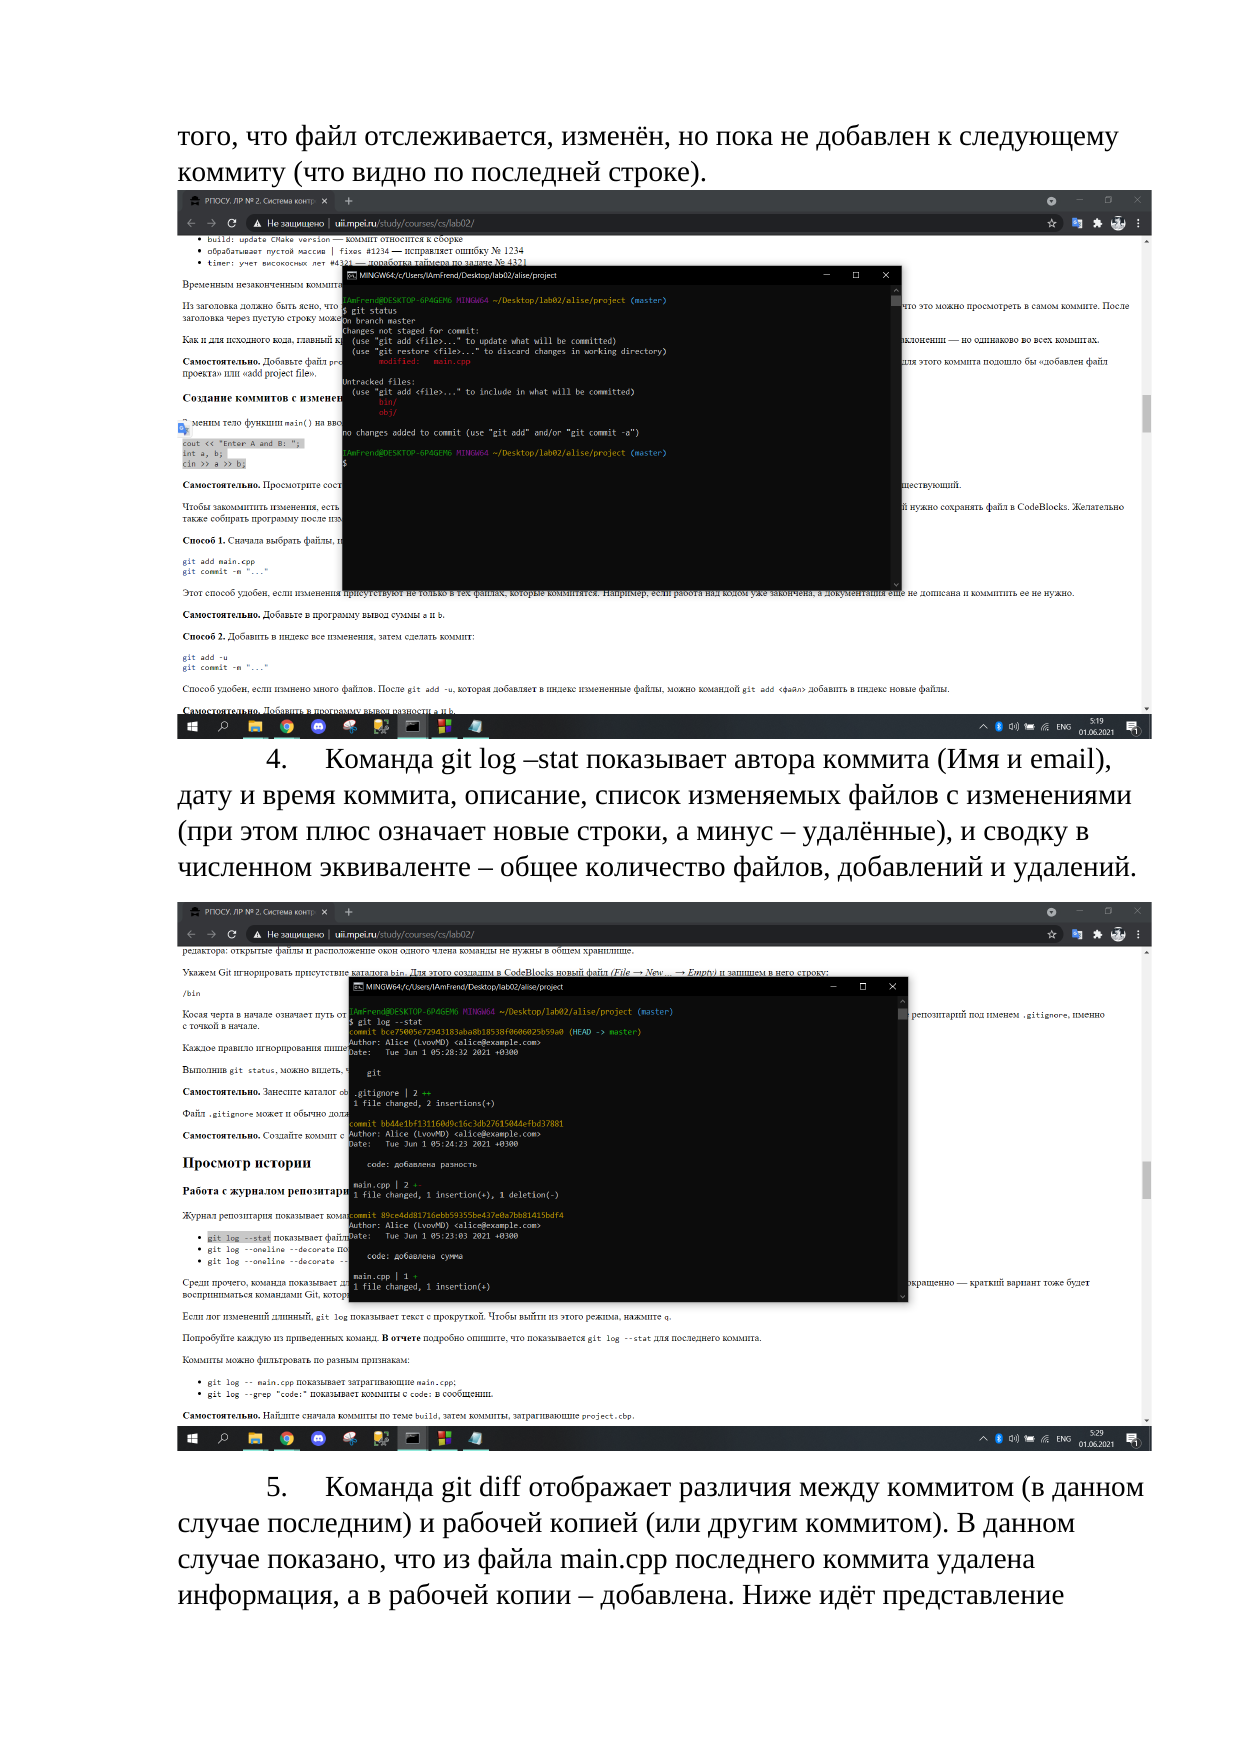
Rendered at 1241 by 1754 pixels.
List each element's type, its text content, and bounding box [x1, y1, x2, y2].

picture [177, 190, 1152, 739]
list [177, 118, 1152, 188]
list Команда git log –stat показывает автора коммита (Имя и email), дату и время коммита, описание, список изменяемых файлов с изменениями (при этом плюс означает новые строки, а минус – удалённые), и сводку в численном эквиваленте – общее количество файлов, добавлений и удалений. [177, 741, 1152, 883]
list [177, 1469, 1152, 1611]
picture [177, 902, 1152, 1451]
